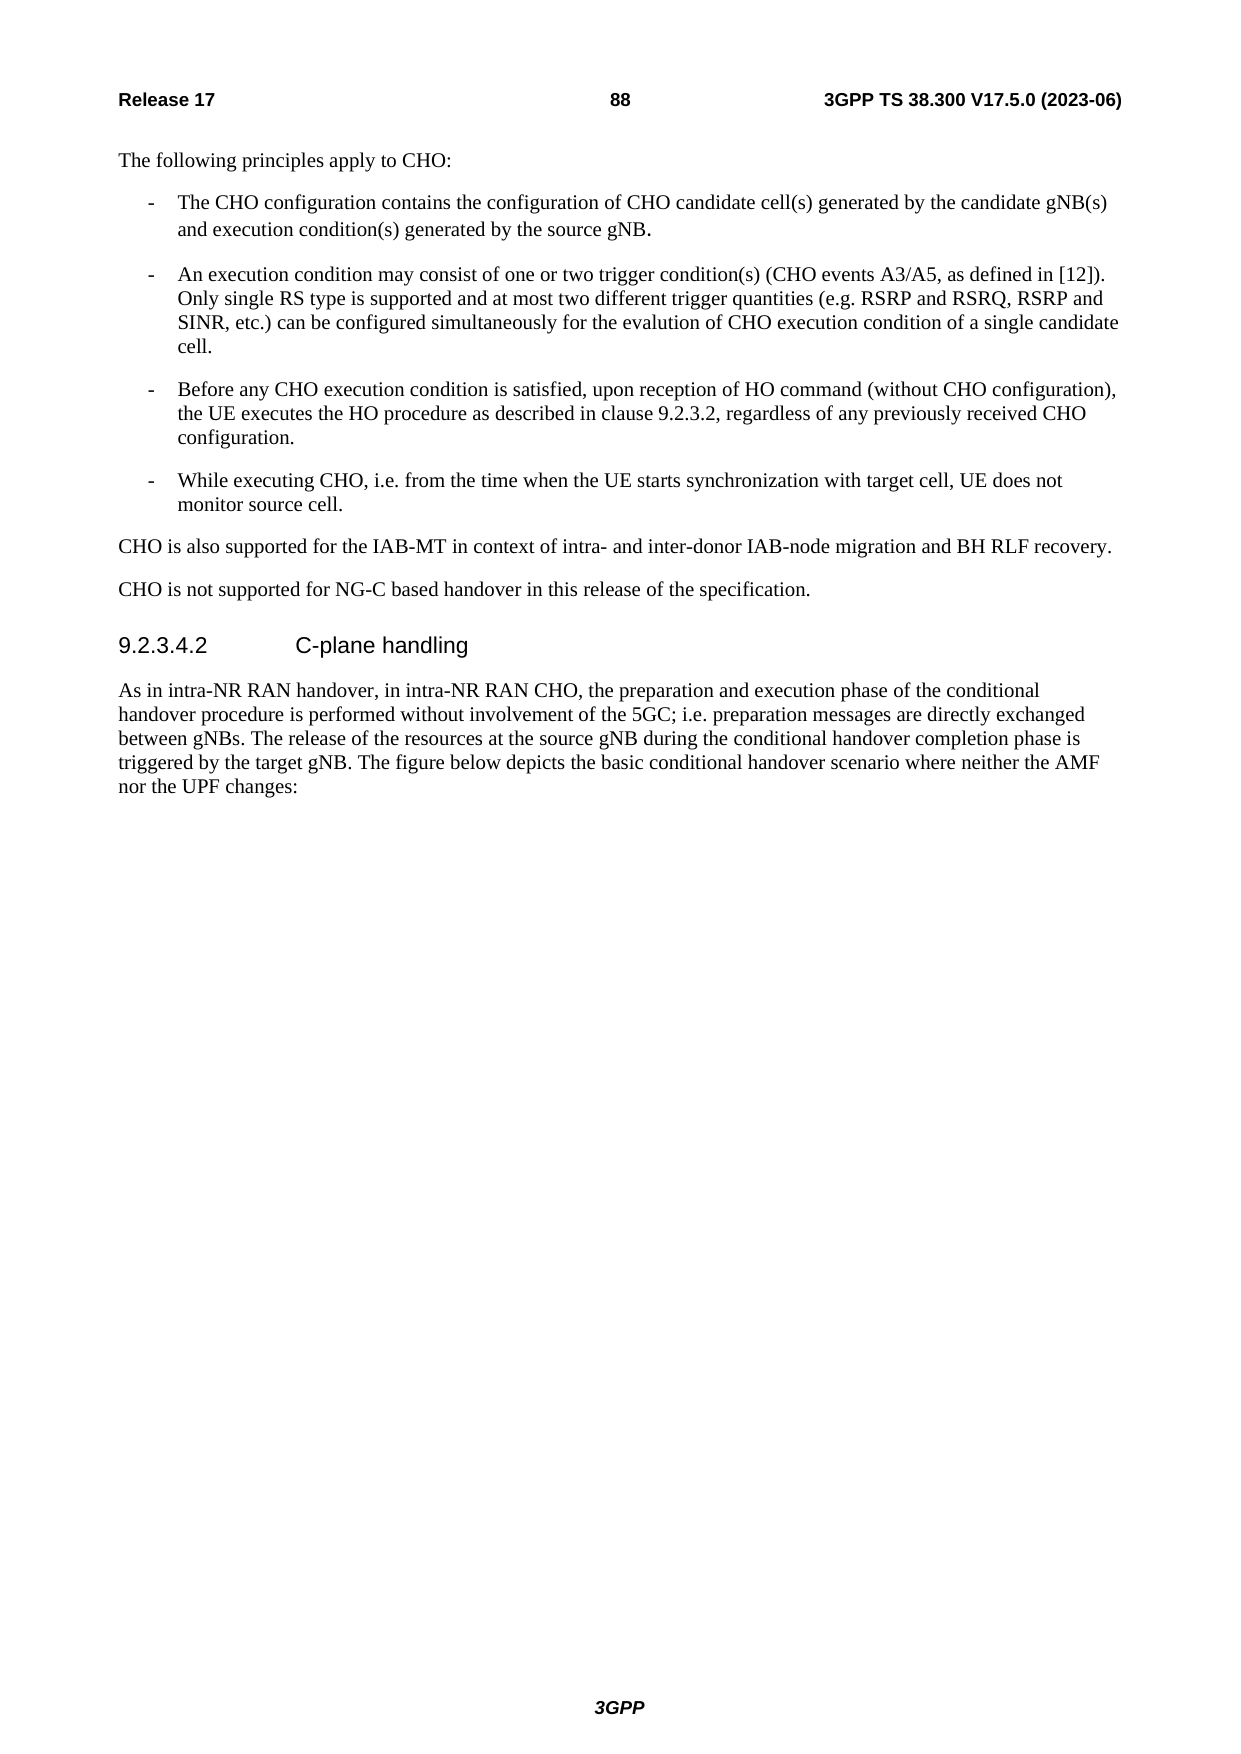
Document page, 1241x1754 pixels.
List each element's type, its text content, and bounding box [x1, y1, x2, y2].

text CHO is not supported for NG-C based handover in this release of the specification. [118, 577, 1122, 601]
text - An execution condition may consist of one or two trigger condition(s) (CHO events A3/A5, as defined in [12]). Only single RS type is supported and at most two different trigger quantities (e.g. RSRP and RSRQ, RSRP and SINR, etc.) can be configured simultaneously for the evalution of CHO execution condition of a single candidate cell. [148, 262, 1122, 358]
subtitle 9.2.3.4.2 C-plane handling [118, 632, 1122, 659]
text CHO is also supported for the IAB-MT in context of intra- and inter-donor IAB-node migration and BH RLF recovery. [118, 534, 1122, 558]
text - While executing CHO, i.e. from the time when the UE starts synchronization with target cell, UE does not monitor source cell. [148, 467, 1122, 516]
text - The CHO configuration contains the configuration of CHO candidate cell(s) generated by the candidate gNB(s) and execution condition(s) generated by the source gNB. [148, 190, 1122, 243]
text The following principles apply to CHO: [118, 147, 1122, 172]
text As in intra-NR RAN handover, in intra-NR RAN CHO, the preparation and execution phase of the conditional handover procedure is performed without involvement of the 5GC; i.e. preparation messages are directly exchanged between gNBs. The release of the resources at the source gNB during the conditional handover completion phase is triggered by the target gNB. The figure below depicts the basic conditional handover scenario where neither the AMF nor the UPF changes: [118, 678, 1122, 798]
text - Before any CHO execution condition is satisfied, upon reception of HO command (without CHO configuration), the UE executes the HO procedure as described in clause 9.2.3.2, regardless of any previously received CHO configuration. [148, 377, 1122, 449]
